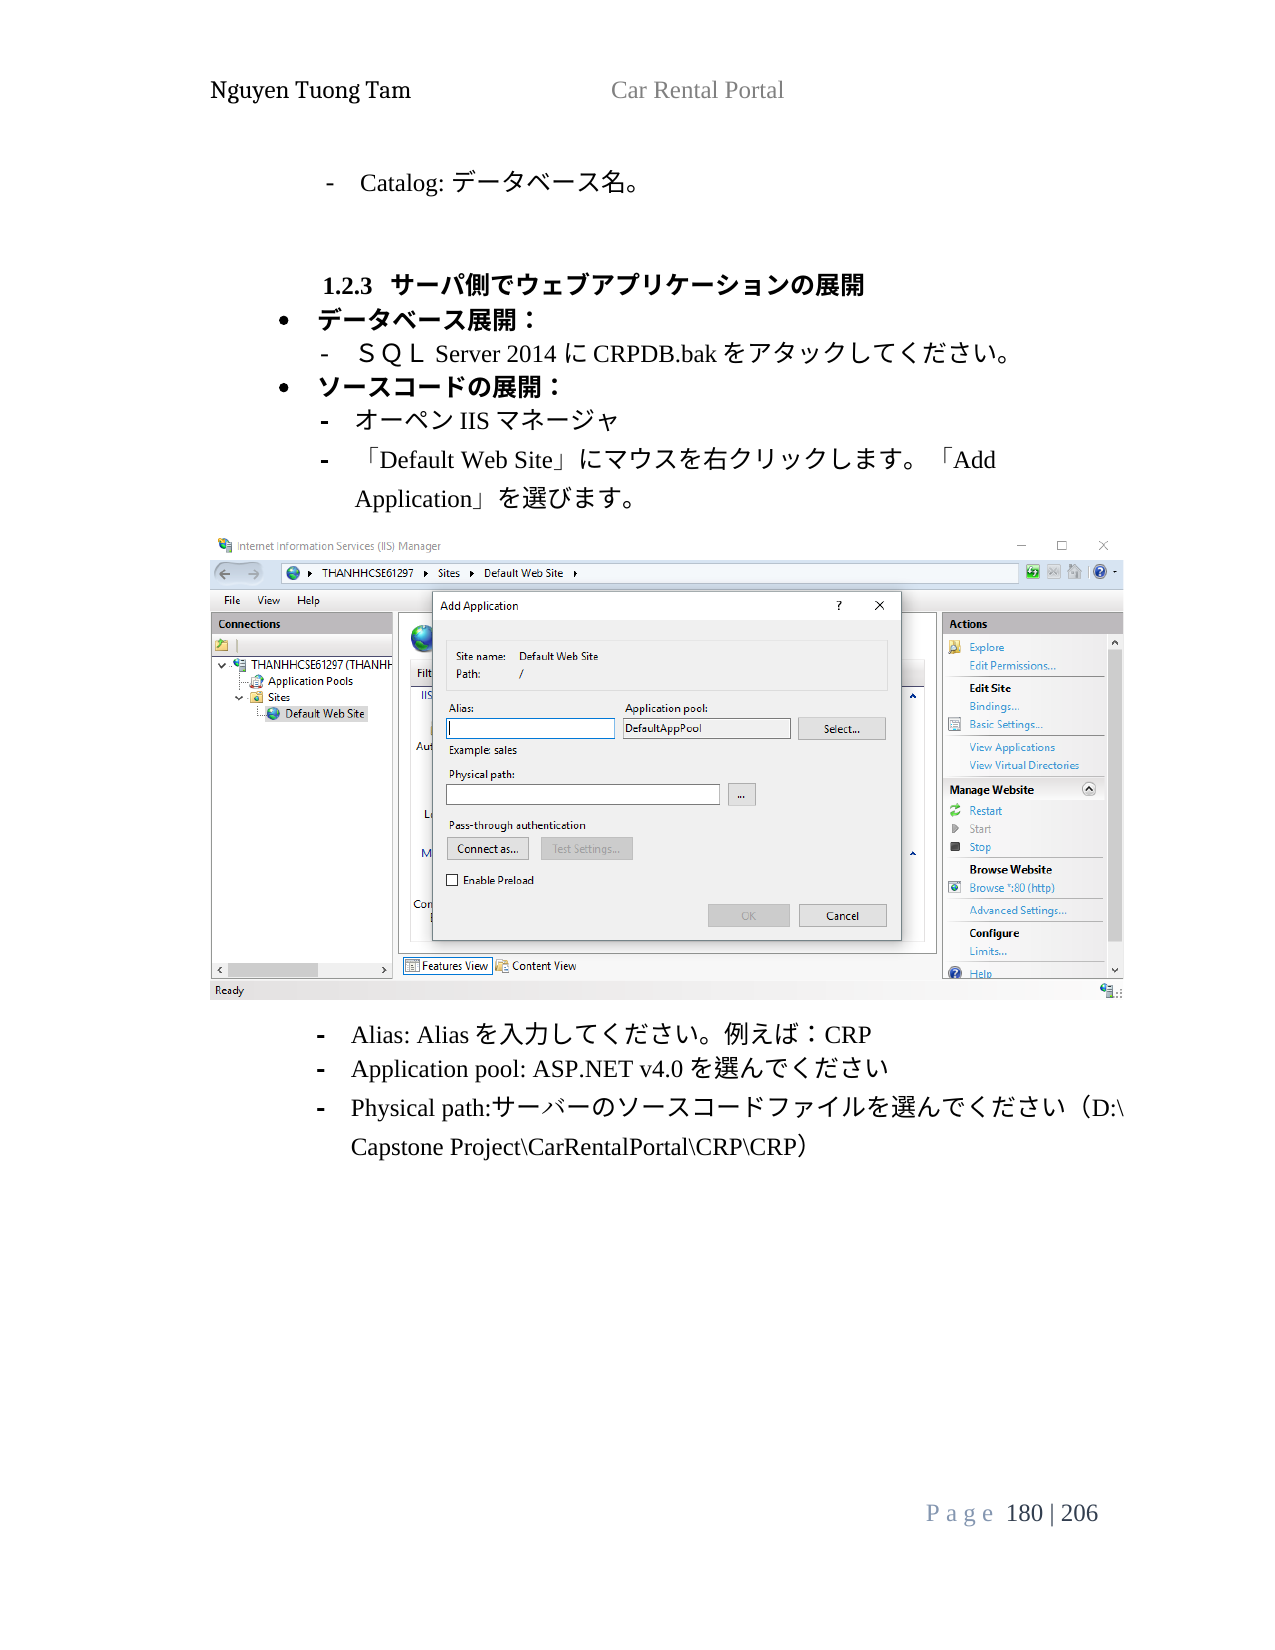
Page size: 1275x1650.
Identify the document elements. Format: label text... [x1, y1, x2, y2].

list Physical path:サーバーのソースコードファイルを選んでください（D:\Capstone Project\CarRentalPortal\CRP\CRP） [313, 1087, 1125, 1163]
subtitle サーパ側でウェブアプリケーションの展開 [322, 266, 1125, 302]
picture [210, 533, 1124, 1000]
list Application pool: ASP.NET v4.0 を選んでください [313, 1053, 1125, 1085]
list データベース展開： [279, 305, 1125, 335]
list 「Default Web Site」にマウスを右クリックします。「Add Application」を選びます。 [317, 439, 1125, 514]
list オーペンIISマネージャ [317, 405, 1125, 437]
list ソースコードの展開： [279, 372, 1125, 403]
list Catalog: データベース名。 [322, 162, 1125, 198]
list ＳＱＬ Server 2014 にCRPDB.bakをアタックしてください。 [317, 338, 1125, 369]
list Alias: Aliasを入力してください。例えば：CRP [313, 1019, 1125, 1051]
